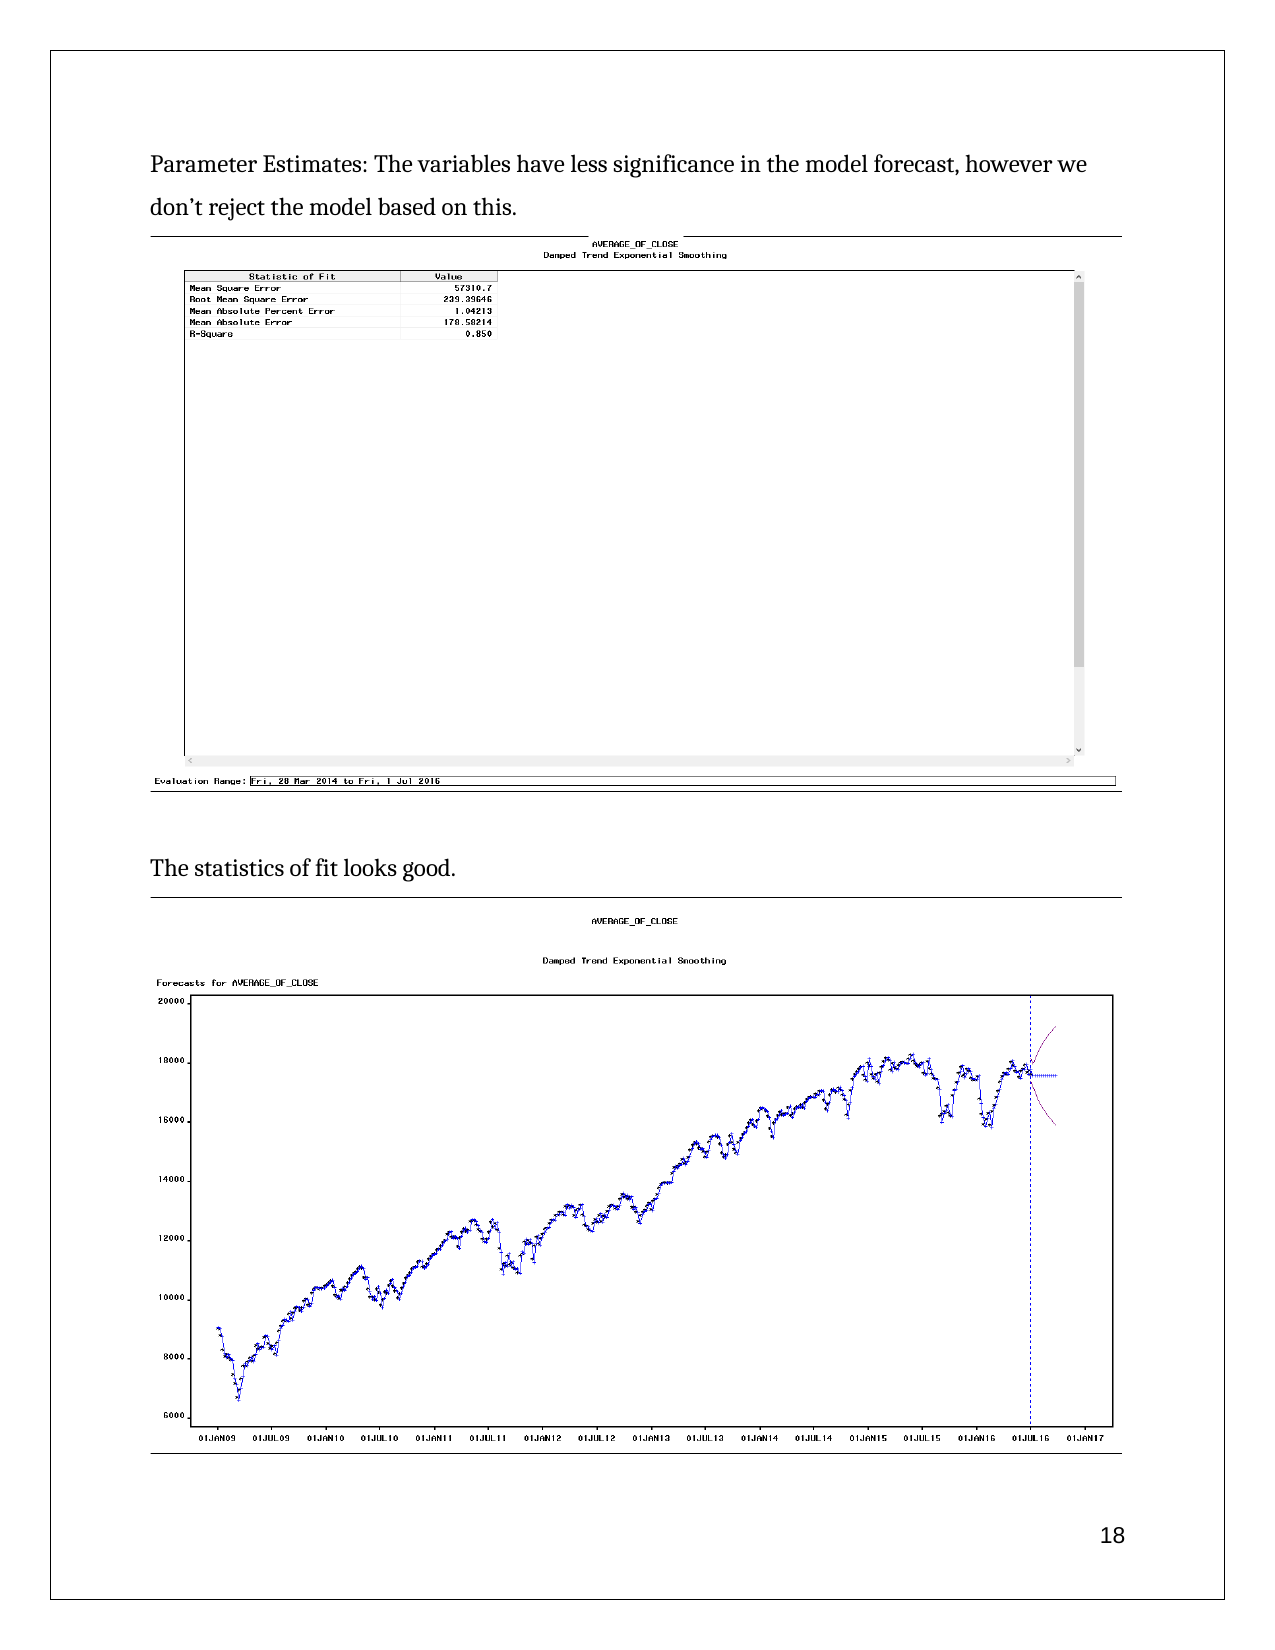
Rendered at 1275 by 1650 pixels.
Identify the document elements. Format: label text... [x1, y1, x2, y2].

text The statistics of fit looks good. [150, 854, 1125, 883]
picture [150, 897, 1122, 1453]
text Parameter Estimates: The variables have less significance in the model forecast, however we don’t reject the model based on this. [150, 150, 1125, 222]
picture [150, 236, 1122, 792]
